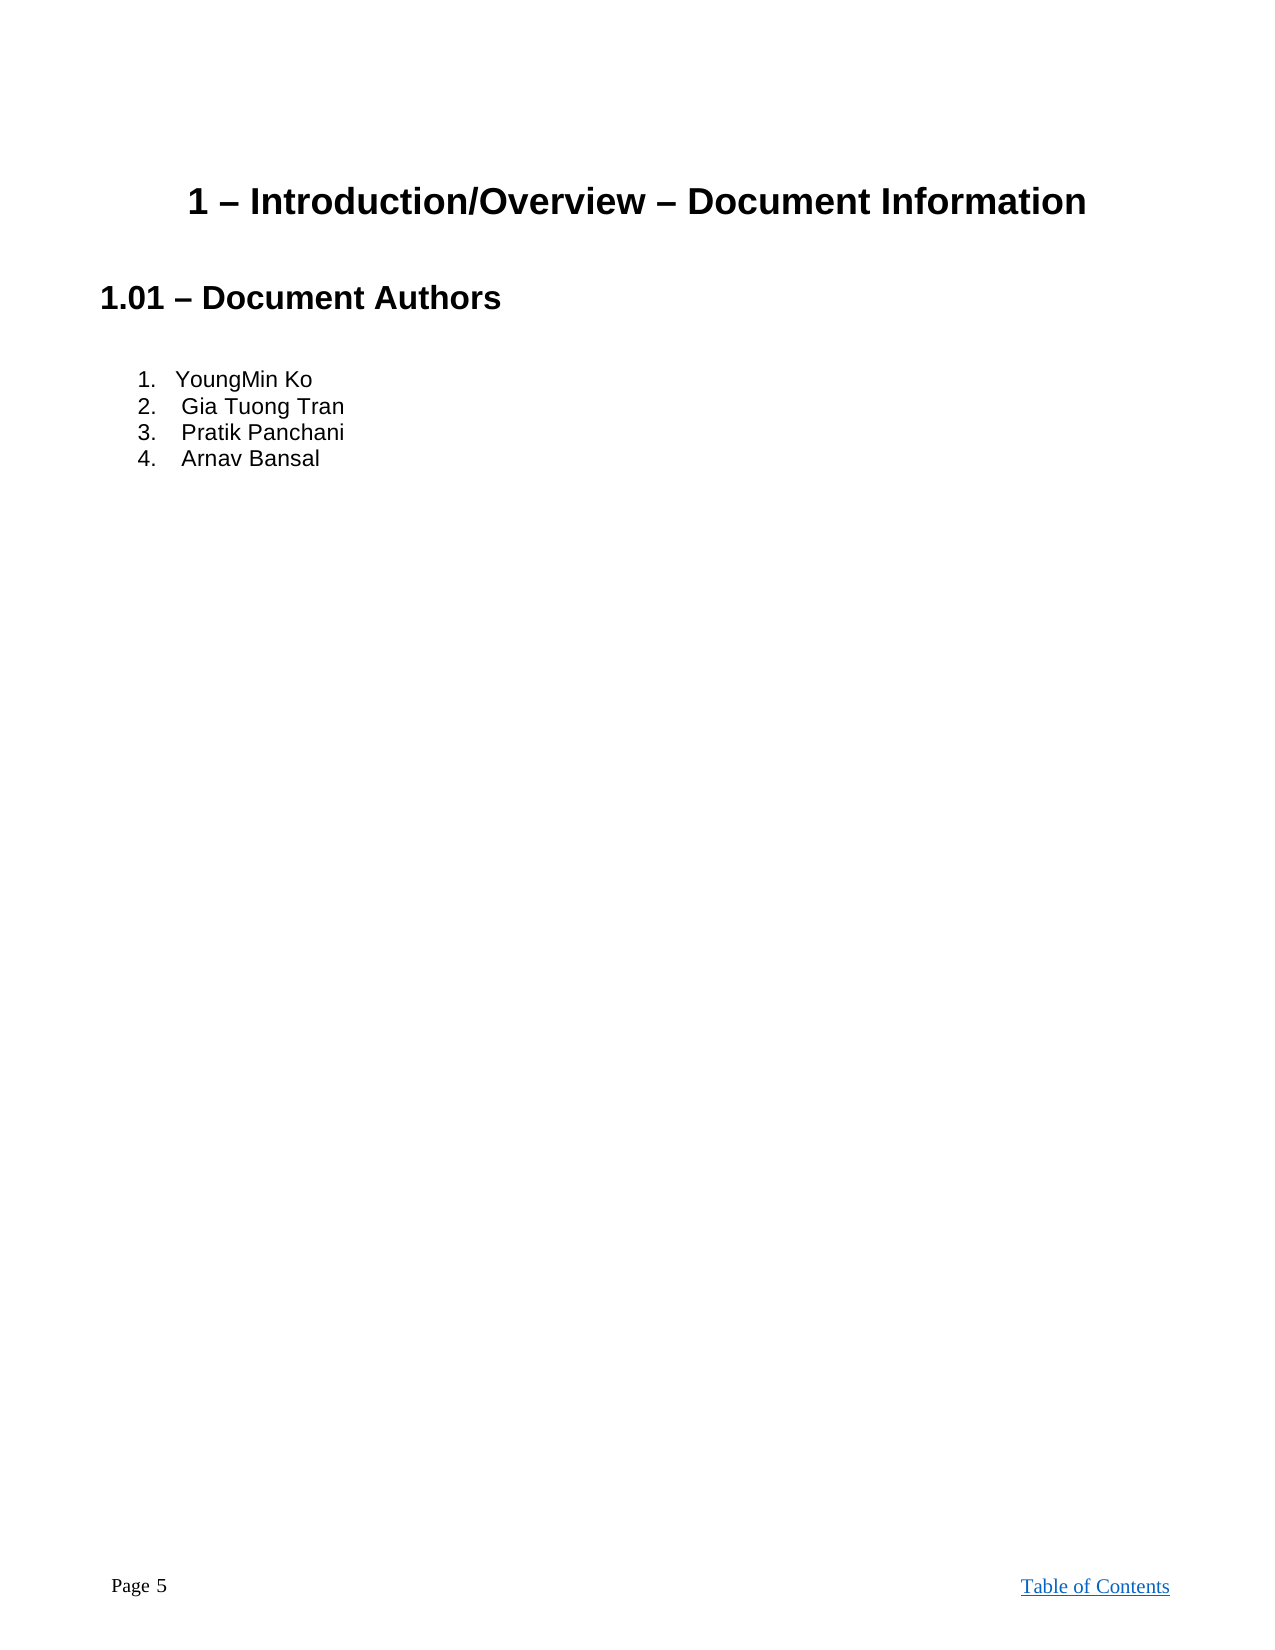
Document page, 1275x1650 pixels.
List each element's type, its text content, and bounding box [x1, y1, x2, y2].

list Gia Tuong Tran [137, 393, 1177, 419]
list YoungMin Ko [137, 366, 1177, 393]
subtitle 1.01 – Document Authors [100, 286, 1175, 315]
subtitle 1 – Introduction/Overview – Document Information [100, 179, 1175, 222]
list Arnav Bansal [137, 445, 1177, 472]
list Pratik Panchani [137, 419, 1177, 445]
